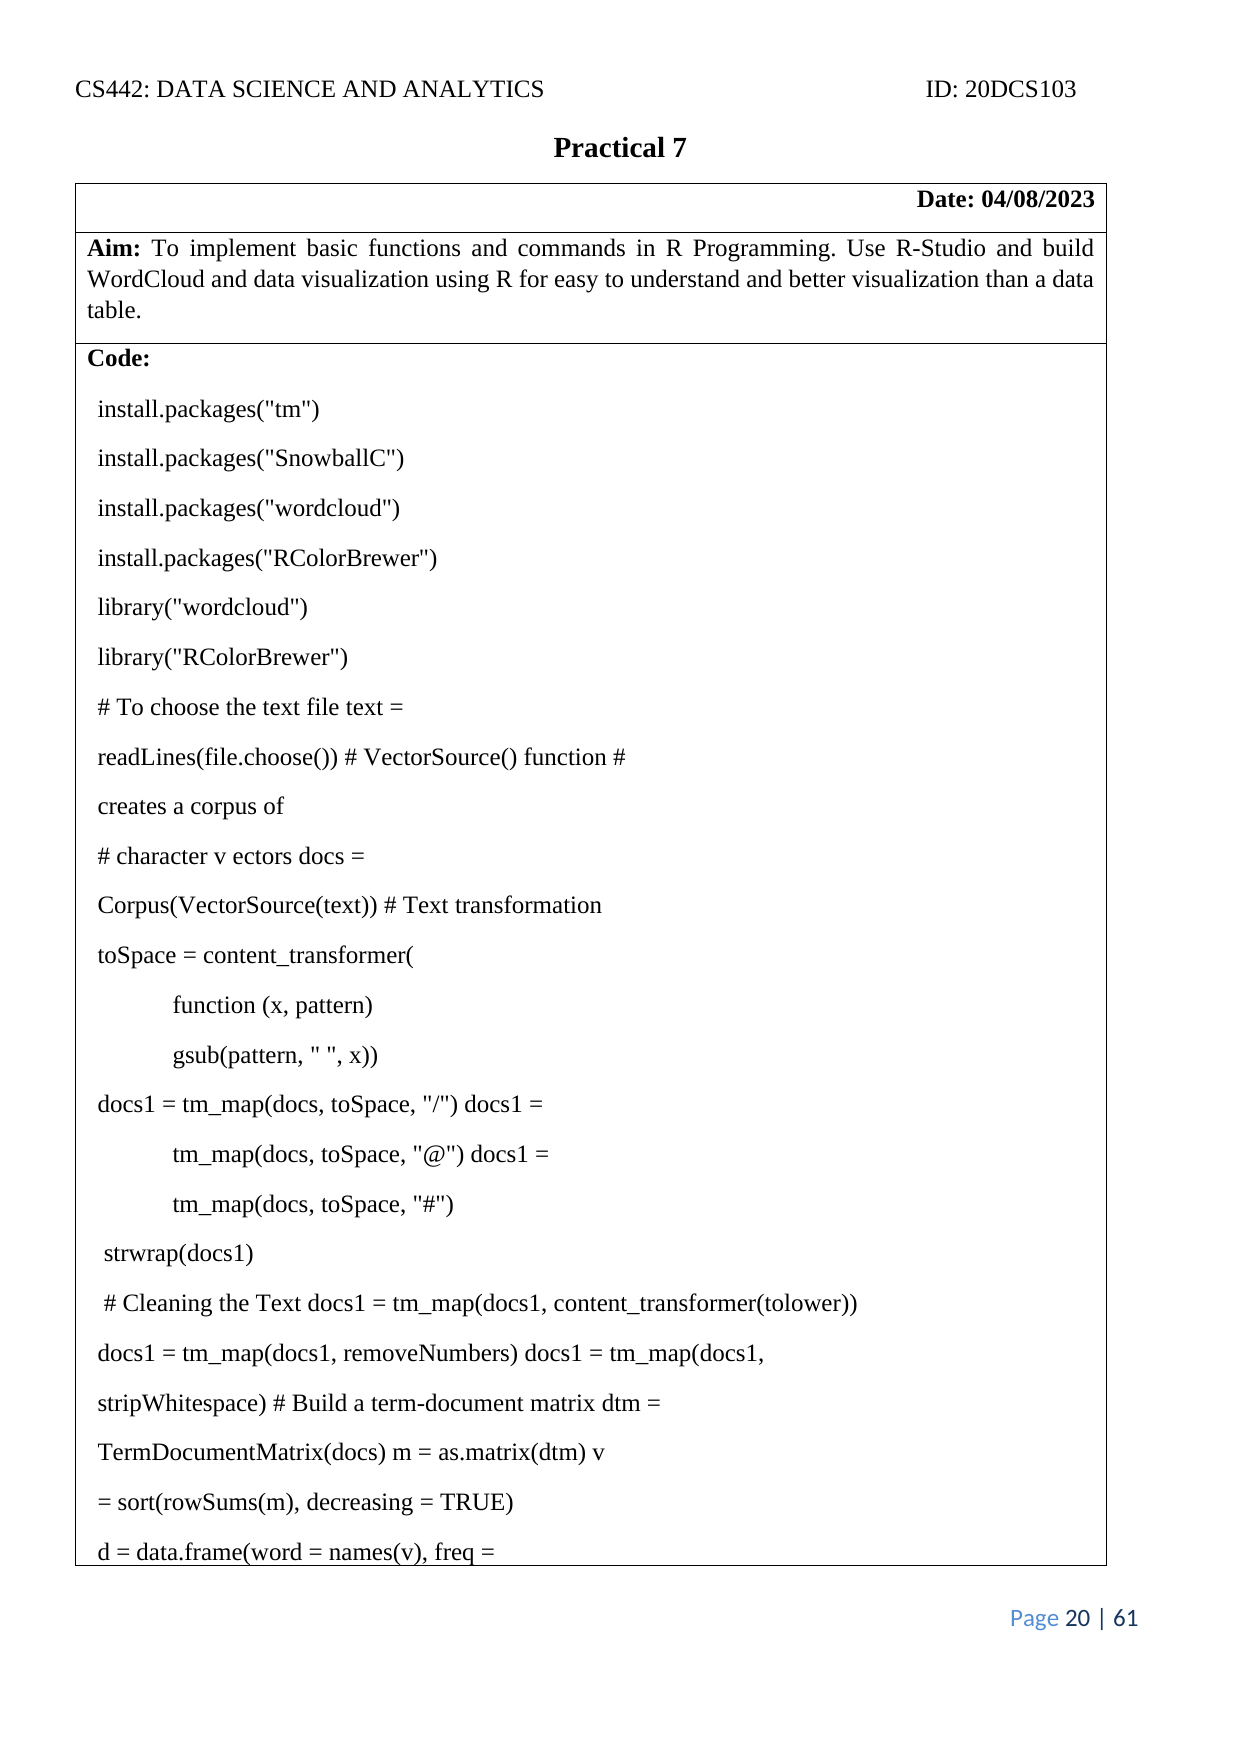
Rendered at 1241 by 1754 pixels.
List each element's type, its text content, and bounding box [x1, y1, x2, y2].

table_header Date: 04/08/2023 [76, 184, 1106, 232]
table_cell Aim: To implement basic functions and commands in R Programming. Use R-Studio and build WordCloud and data visualization using R for easy to understand and better visualization than a data table. [76, 233, 1106, 342]
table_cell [76, 344, 1106, 1565]
text Practical 7 [75, 131, 1165, 164]
